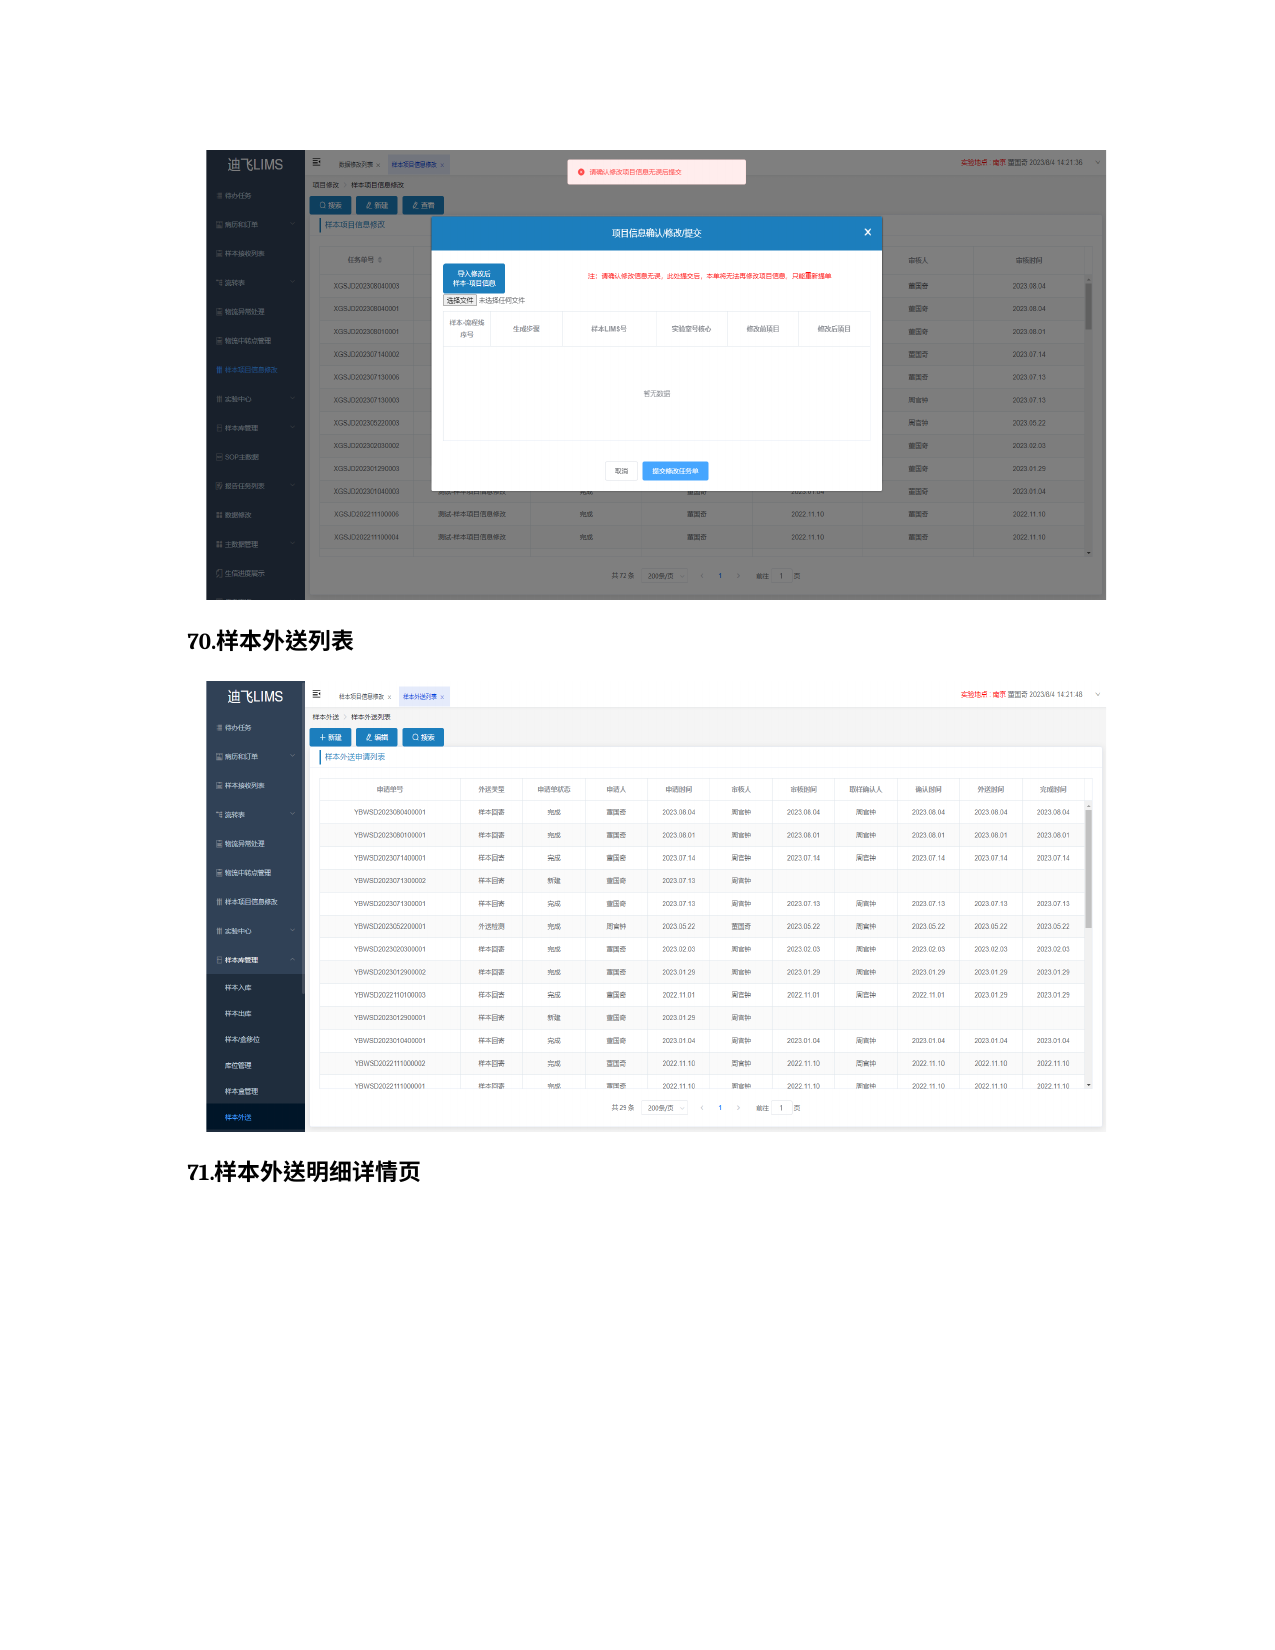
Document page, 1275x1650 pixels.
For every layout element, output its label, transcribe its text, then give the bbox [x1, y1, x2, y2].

text 70.样本外送列表 [187, 625, 1087, 656]
picture [206, 681, 1107, 1132]
text 71.样本外送明细详情页 [187, 1156, 1087, 1187]
picture [206, 150, 1107, 600]
